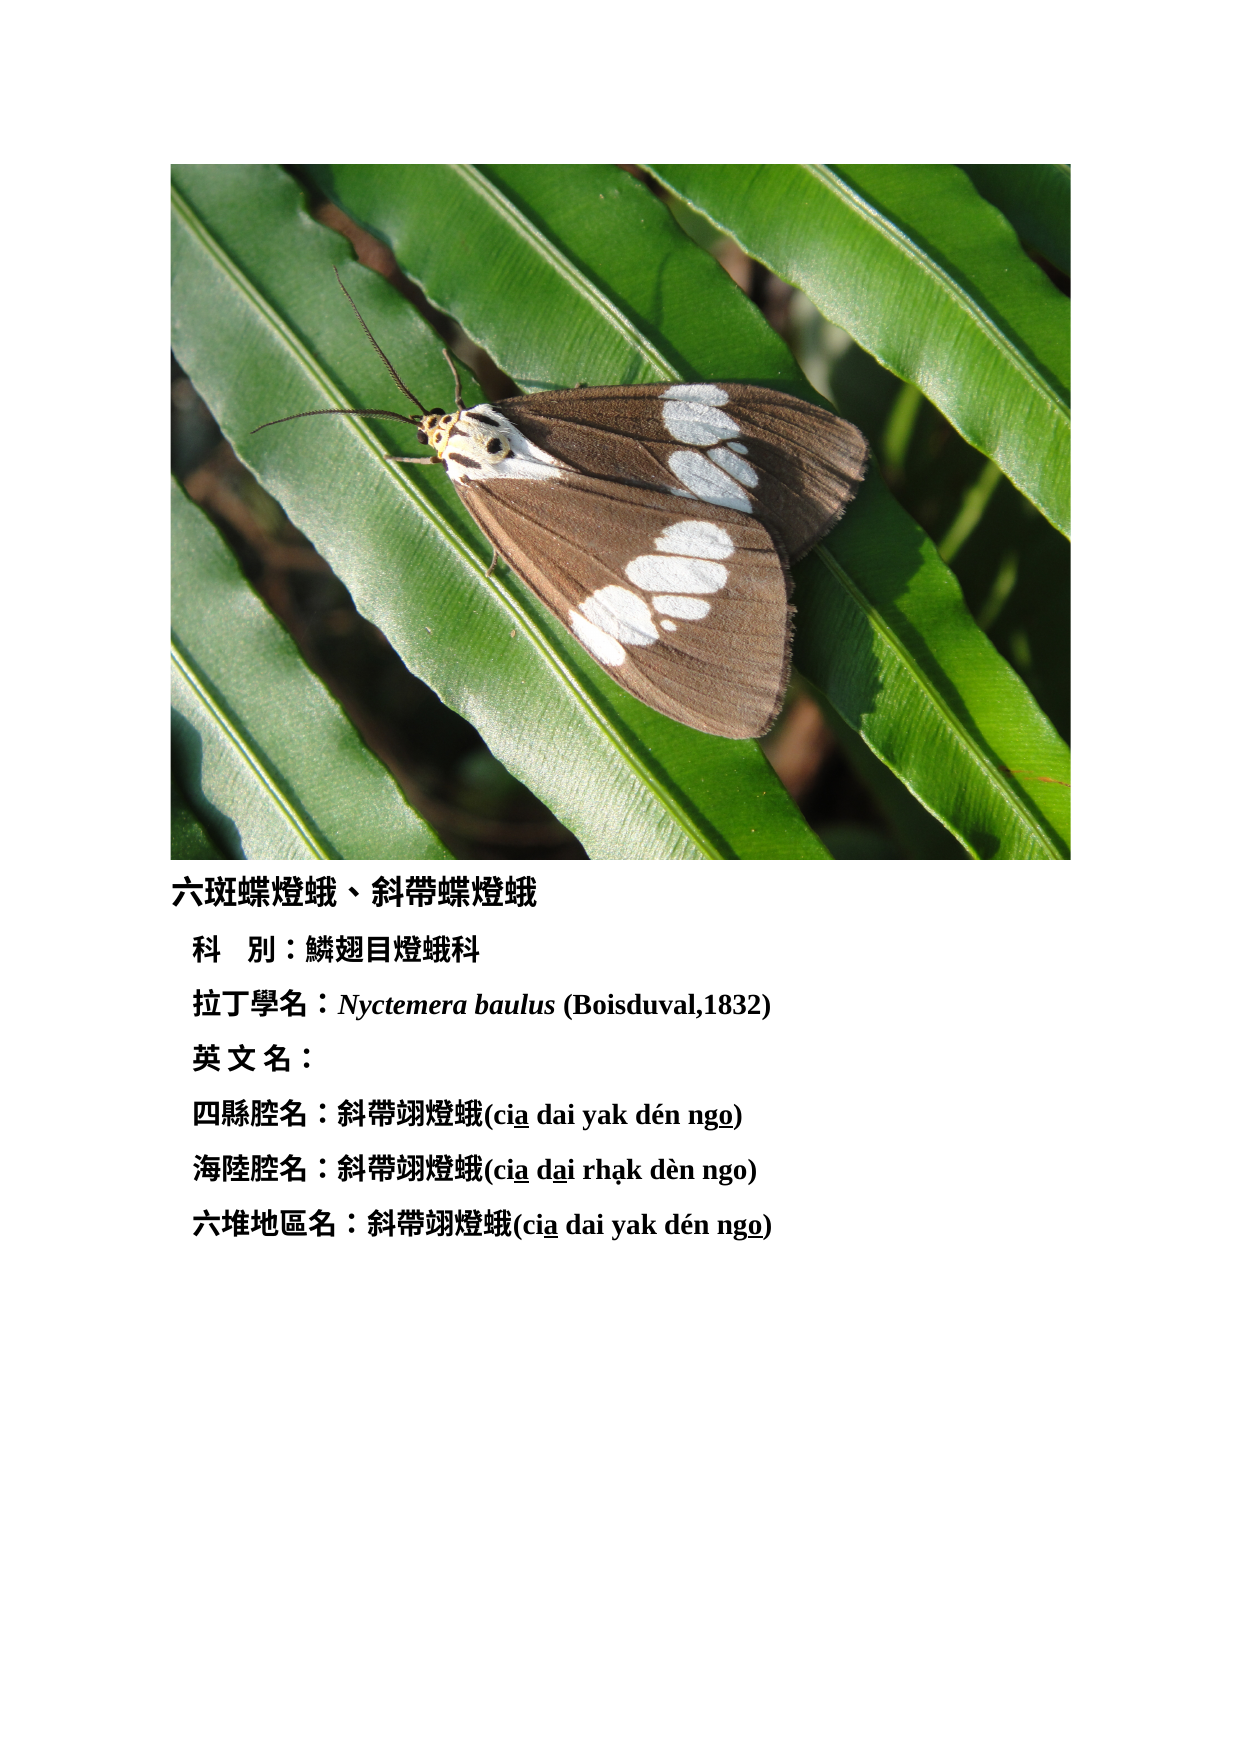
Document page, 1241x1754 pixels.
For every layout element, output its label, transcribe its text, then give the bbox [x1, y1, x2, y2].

table_cell 六斑蝶燈蛾、斜帶蝶燈蛾 科 別：鱗翅目燈蛾科 拉丁學名：Nyctemera baulus (Boisduval,1832) 英 文 名： 四縣腔名：斜帶翊燈蛾(cia dai yak dén ngo) 海陸腔名：斜帶翊燈蛾(cia dai rhạk dèn ngo) 六堆地區名：斜帶翊燈蛾(cia dai yak dén ngo) [160, 866, 1078, 1250]
table_header [160, 165, 1078, 866]
picture [170, 164, 1071, 860]
